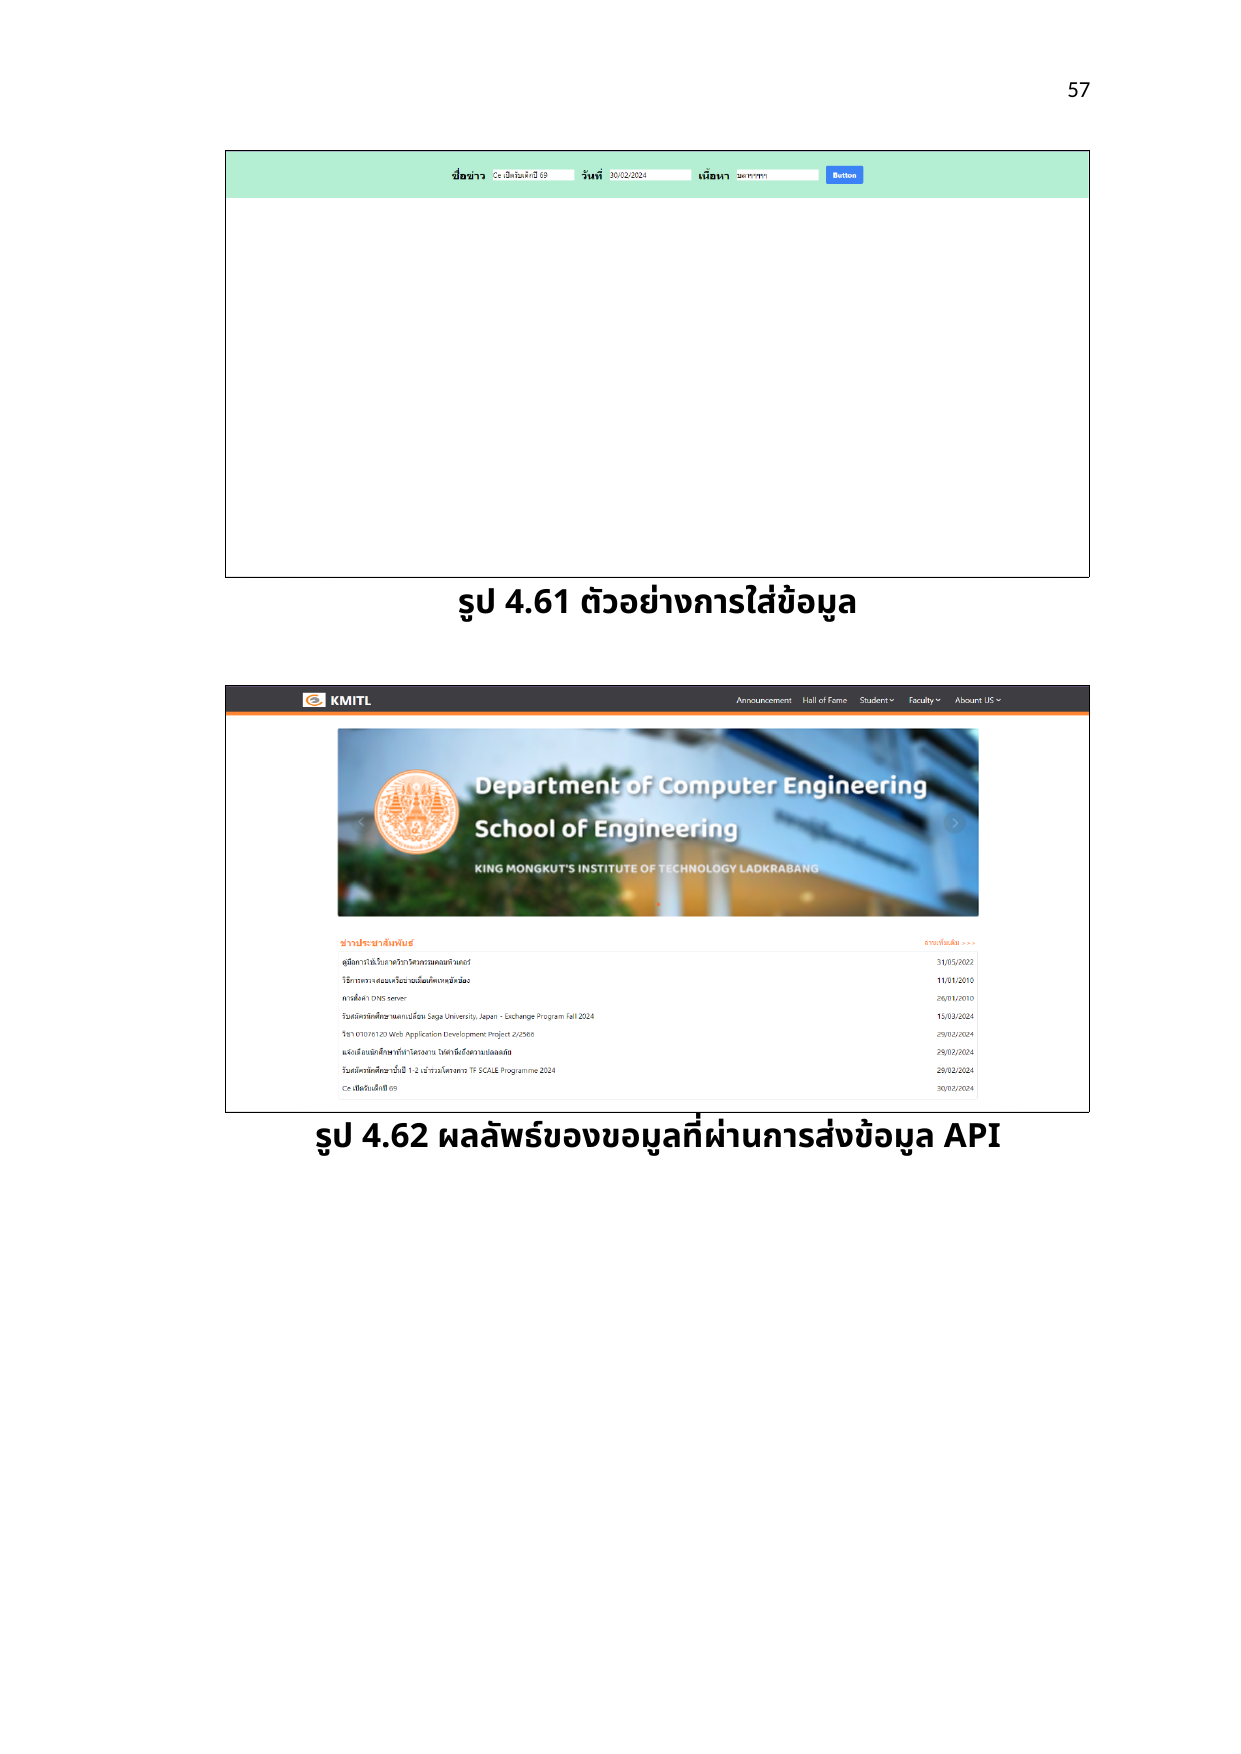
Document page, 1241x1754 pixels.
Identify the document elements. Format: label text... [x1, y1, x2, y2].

picture [226, 686, 1089, 1112]
picture [226, 151, 1089, 577]
